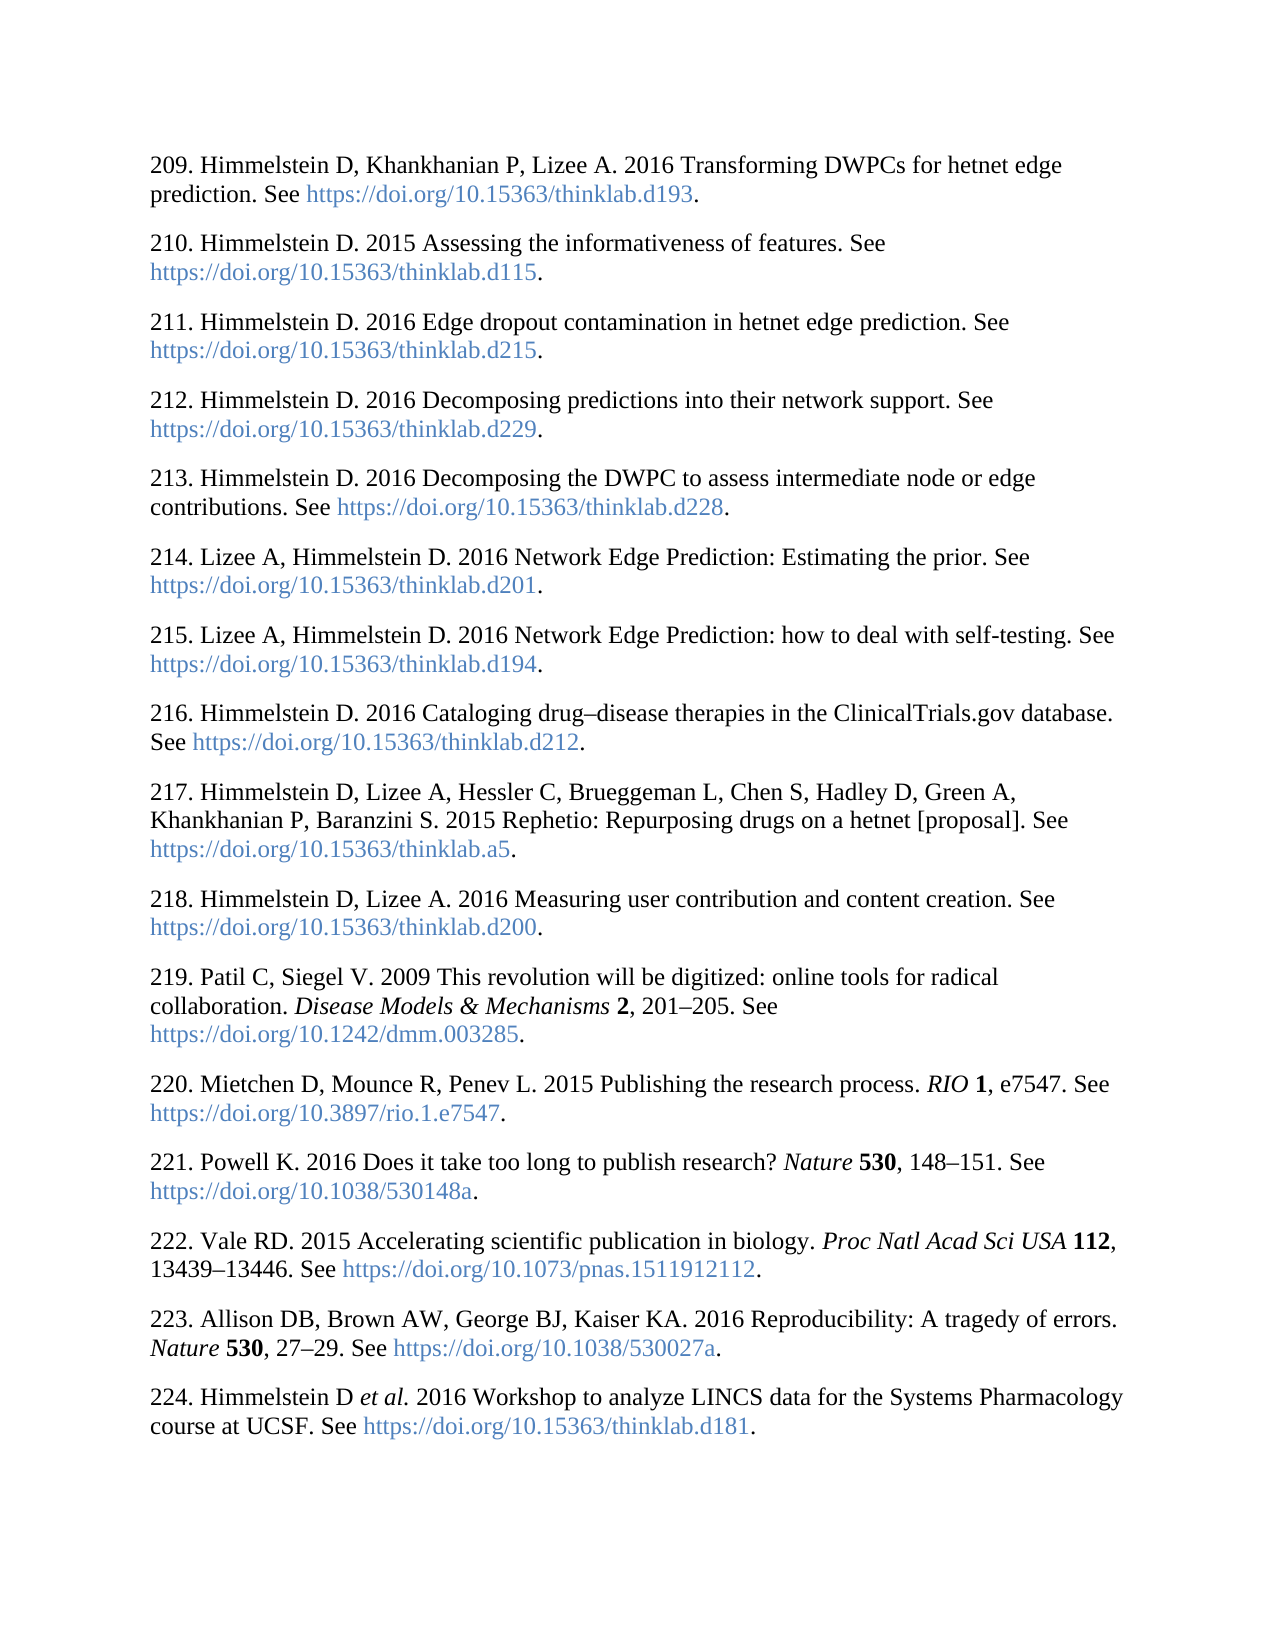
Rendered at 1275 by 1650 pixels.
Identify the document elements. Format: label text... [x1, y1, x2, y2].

text 223. Allison DB, Brown AW, George BJ, Kaiser KA. 2016 Reproducibility: A tragedy of errors. Nature 530, 27–29. See https://doi.org/10.1038/530027a. [150, 1304, 1125, 1362]
text 211. Himmelstein D. 2016 Edge dropout contamination in hetnet edge prediction. See https://doi.org/10.15363/thinklab.d215. [150, 307, 1125, 364]
text 214. Lizee A, Himmelstein D. 2016 Network Edge Prediction: Estimating the prior. See https://doi.org/10.15363/thinklab.d201. [150, 542, 1125, 599]
text 219. Patil C, Siegel V. 2009 This revolution will be digitized: online tools for radical collaboration. Disease Models & Mechanisms 2, 201–205. See https://doi.org/10.1242/dmm.003285. [150, 962, 1125, 1048]
text 210. Himmelstein D. 2015 Assessing the informativeness of features. See https://doi.org/10.15363/thinklab.d115. [150, 228, 1125, 286]
text 217. Himmelstein D, Lizee A, Hessler C, Brueggeman L, Chen S, Hadley D, Green A, Khankhanian P, Baranzini S. 2015 Rephetio: Repurposing drugs on a hetnet [proposal]. See https://doi.org/10.15363/thinklab.a5. [150, 777, 1125, 863]
text 216. Himmelstein D. 2016 Cataloging drug–disease therapies in the ClinicalTrials.gov database. See https://doi.org/10.15363/thinklab.d212. [150, 698, 1125, 756]
text 218. Himmelstein D, Lizee A. 2016 Measuring user contribution and content creation. See https://doi.org/10.15363/thinklab.d200. [150, 884, 1125, 941]
text 220. Mietchen D, Mounce R, Penev L. 2015 Publishing the research process. RIO 1, e7547. See https://doi.org/10.3897/rio.1.e7547. [150, 1069, 1125, 1127]
text 222. Vale RD. 2015 Accelerating scientific publication in biology. Proc Natl Acad Sci USA 112, 13439–13446. See https://doi.org/10.1073/pnas.1511912112. [150, 1226, 1125, 1283]
text 221. Powell K. 2016 Does it take too long to publish research? Nature 530, 148–151. See https://doi.org/10.1038/530148a. [150, 1147, 1125, 1205]
text 209. Himmelstein D, Khankhanian P, Lizee A. 2016 Transforming DWPCs for hetnet edge prediction. See https://doi.org/10.15363/thinklab.d193. [150, 150, 1125, 207]
text 224. Himmelstein D et al. 2016 Workshop to analyze LINCS data for the Systems Pharmacology course at UCSF. See https://doi.org/10.15363/thinklab.d181. [150, 1382, 1125, 1440]
text 215. Lizee A, Himmelstein D. 2016 Network Edge Prediction: how to deal with self-testing. See https://doi.org/10.15363/thinklab.d194. [150, 620, 1125, 677]
text 213. Himmelstein D. 2016 Decomposing the DWPC to assess intermediate node or edge contributions. See https://doi.org/10.15363/thinklab.d228. [150, 463, 1125, 521]
text 212. Himmelstein D. 2016 Decomposing predictions into their network support. See https://doi.org/10.15363/thinklab.d229. [150, 385, 1125, 442]
